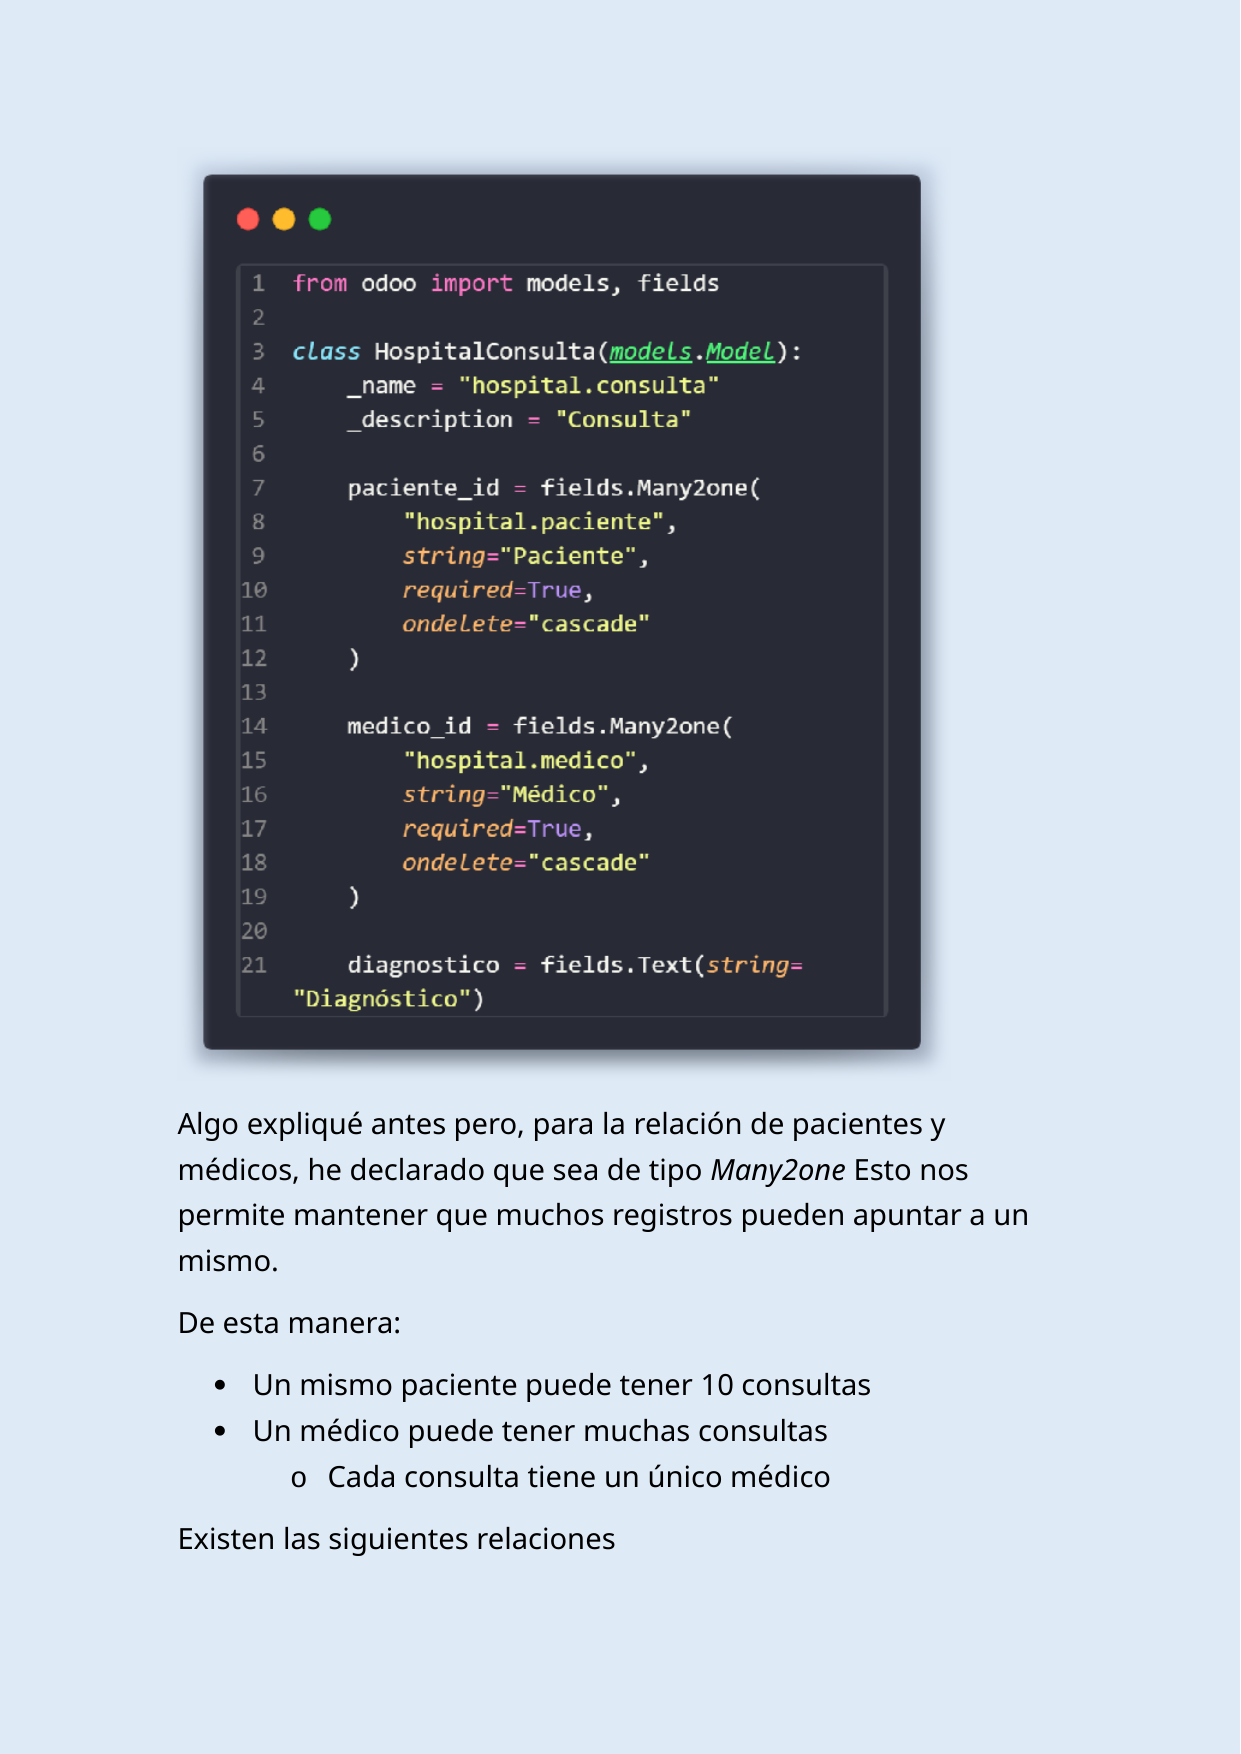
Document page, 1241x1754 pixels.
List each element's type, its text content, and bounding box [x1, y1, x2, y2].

text De esta manera: [177, 1302, 1063, 1342]
picture [206, 176, 923, 1052]
list Un mismo paciente puede tener 10 consultas [215, 1365, 1063, 1404]
list Cada consulta tiene un único médico [290, 1456, 1063, 1496]
text Algo expliqué antes pero, para la relación de pacientes y médicos, he declarado que sea de tipo Many2one Esto nos permite mantener que muchos registros pueden apuntar a un mismo. [177, 1103, 1063, 1280]
list Un médico puede tener muchas consultas [215, 1410, 1063, 1450]
text Existen las siguientes relaciones [177, 1518, 1063, 1558]
